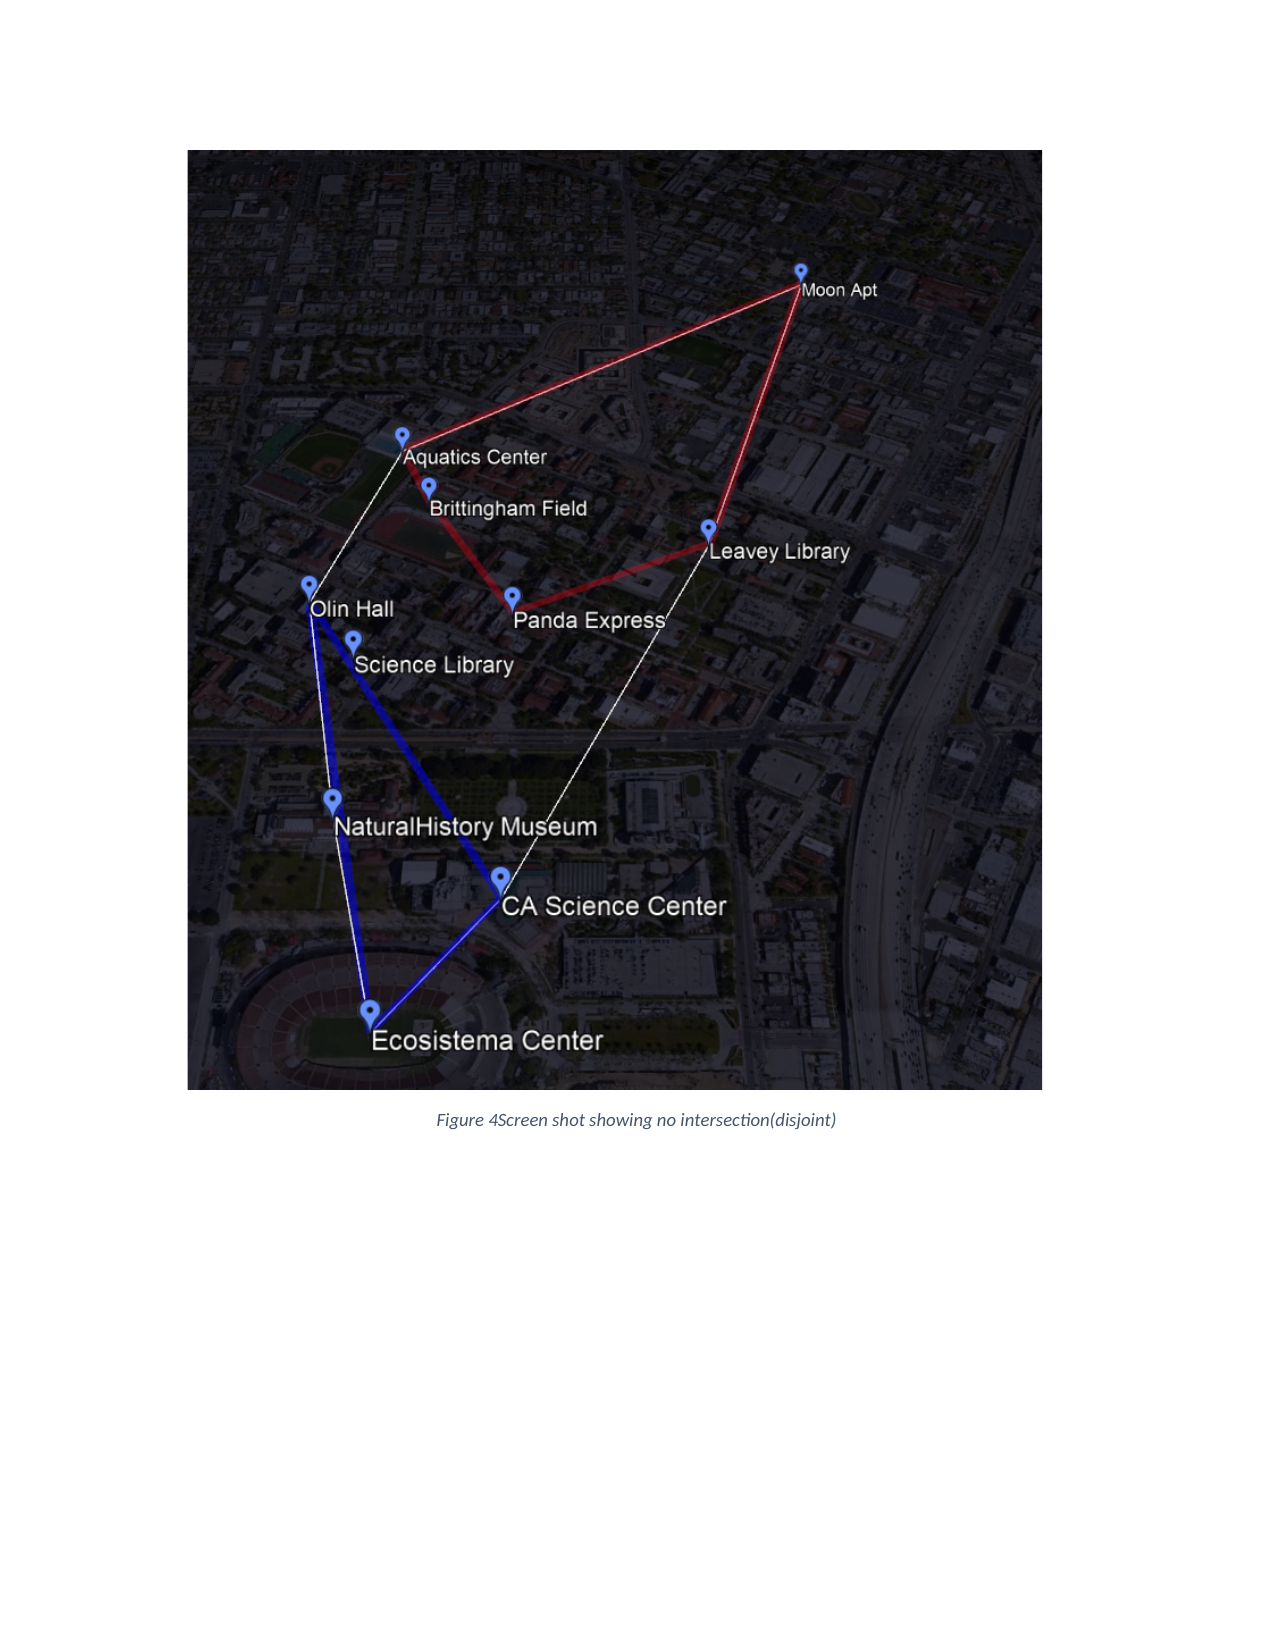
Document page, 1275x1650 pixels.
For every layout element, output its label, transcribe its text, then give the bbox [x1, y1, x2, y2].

picture [187, 150, 1043, 1090]
